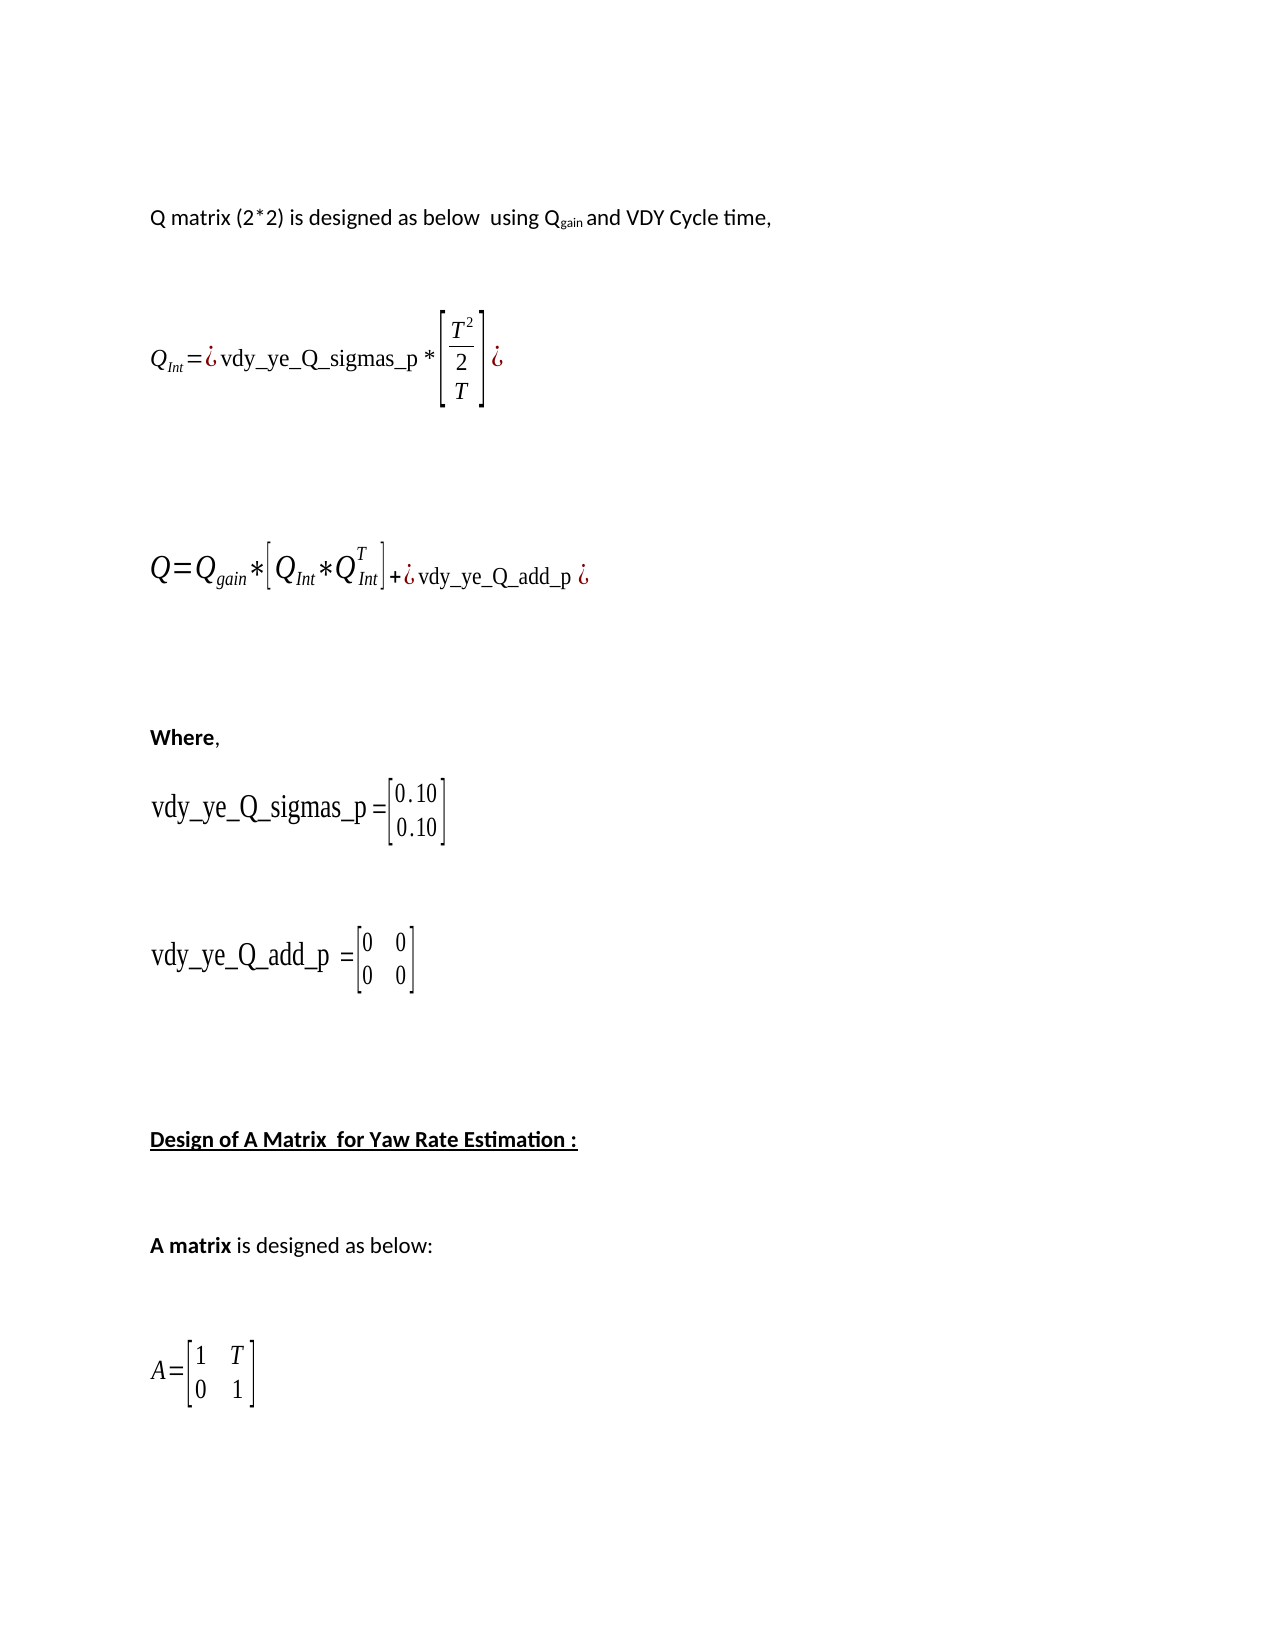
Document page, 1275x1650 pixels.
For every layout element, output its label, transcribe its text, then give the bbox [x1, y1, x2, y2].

text Where, [150, 723, 1125, 751]
text A matrix is designed as below: [150, 1231, 1125, 1259]
text Design of A Matrix for Yaw Rate Estimation : [150, 1125, 1125, 1153]
text Q matrix (2*2) is designed as below using Qgain and VDY Cycle time, [150, 203, 1125, 231]
